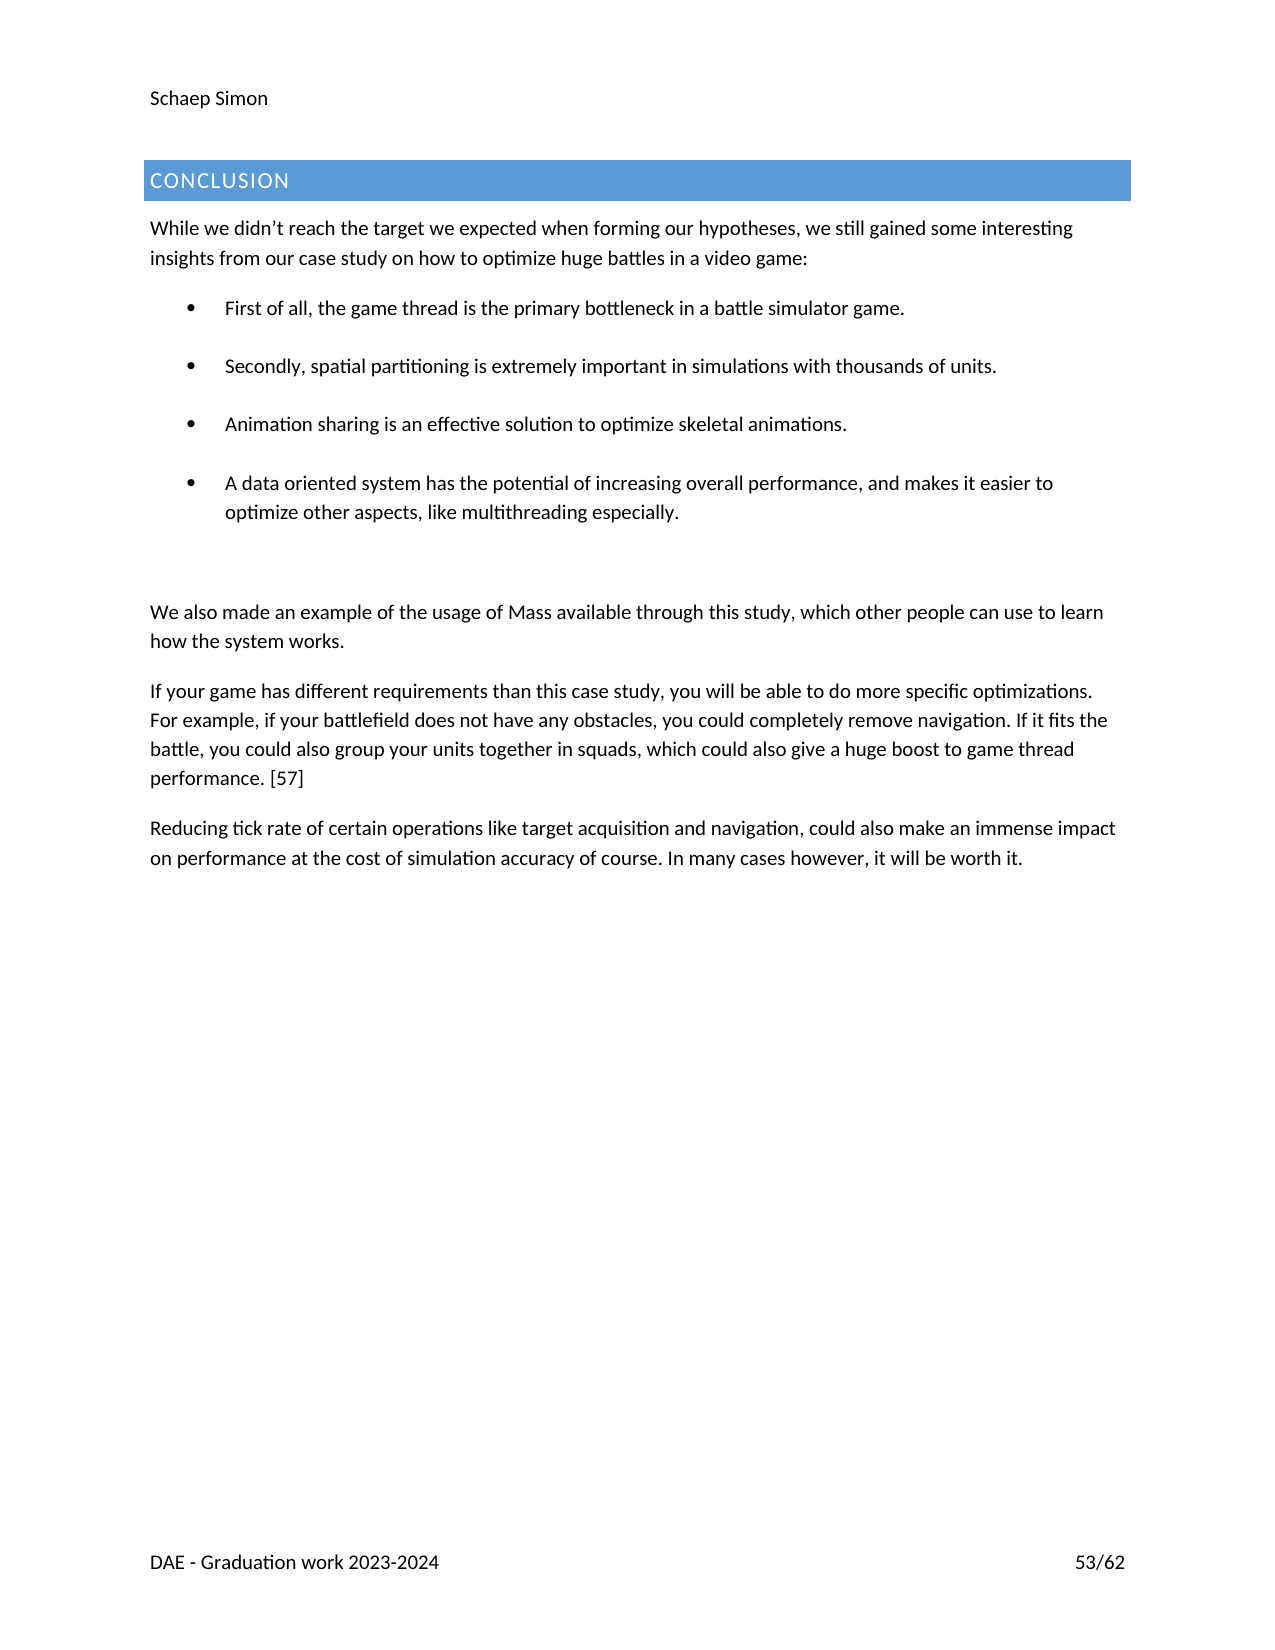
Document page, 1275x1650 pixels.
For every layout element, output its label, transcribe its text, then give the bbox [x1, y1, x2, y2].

text While we didn’t reach the target we expected when forming our hypotheses, we still gained some interesting insights from our case study on how to optimize huge battles in a video game: [150, 216, 1125, 270]
text We also made an example of the usage of Mass available through this study, which other people can use to learn how the system works. [150, 599, 1125, 653]
list A data oriented system has the potential of increasing overall performance, and makes it easier to optimize other aspects, like multithreading especially. [187, 470, 1125, 524]
list Secondly, spatial partitioning is extremely important in simulations with thousands of units. [187, 353, 1125, 408]
text If your game has different requirements than this case study, you will be able to do more specific optimizations. For example, if your battlefield does not have any obstacles, you could completely remove navigation. If it fits the battle, you could also group your units together in squads, which could also give a huge boost to game thread performance. [57] [150, 678, 1125, 791]
text Reducing tick rate of certain operations like target acquisition and navigation, could also make an immense impact on performance at the cost of simulation accuracy of course. In many cases however, it will be worth it. [150, 816, 1125, 870]
subtitle Conclusion [150, 167, 1125, 195]
list First of all, the game thread is the primary bottleneck in a battle simulator game. [187, 295, 1125, 349]
list Animation sharing is an effective solution to optimize skeletal animations. [187, 411, 1125, 466]
